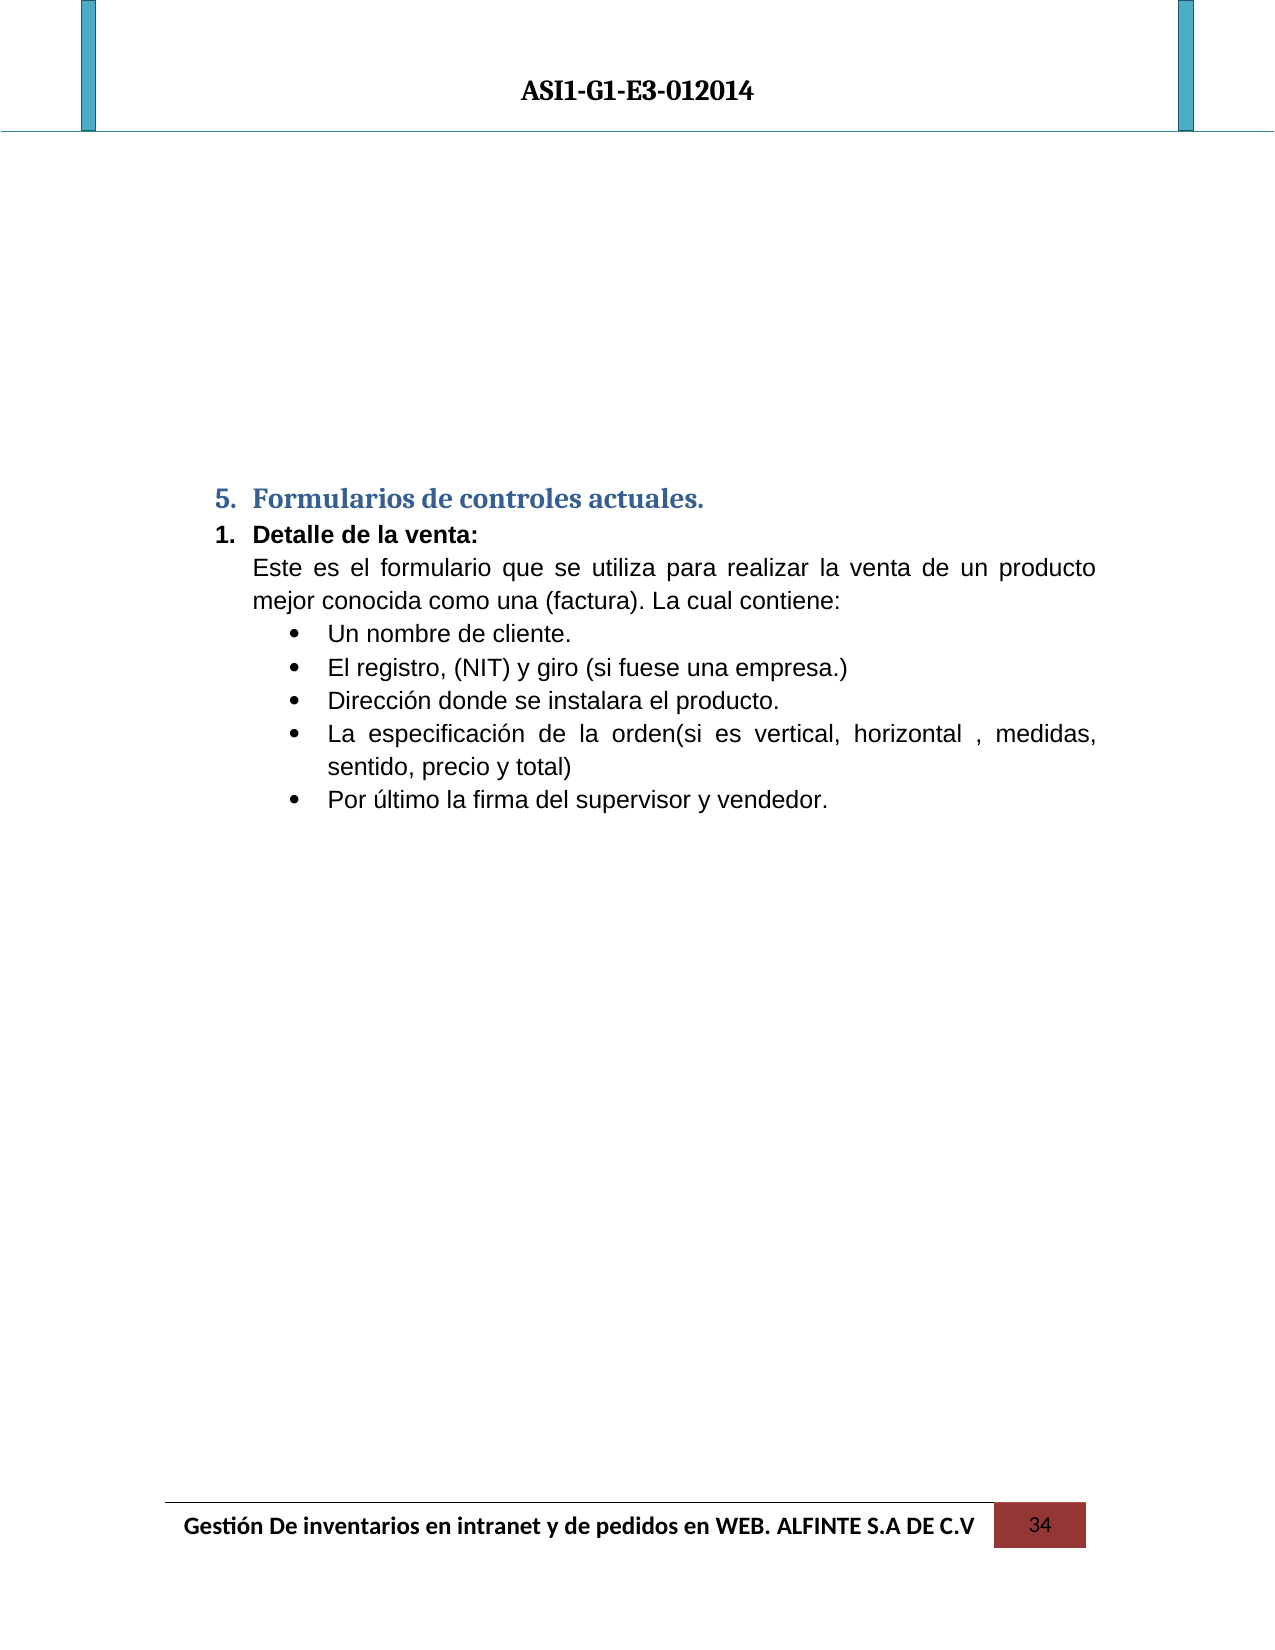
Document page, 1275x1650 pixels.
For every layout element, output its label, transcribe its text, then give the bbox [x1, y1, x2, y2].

list Un nombre de cliente. [290, 619, 1098, 648]
subtitle Formularios de controles actuales. [215, 482, 1098, 515]
list Este es el formulario que se utiliza para realizar la venta de un producto mejor conocida como una (factura). La cual contiene: [252, 553, 1098, 615]
list Por último la firma del supervisor y vendedor. [290, 785, 1098, 814]
list Detalle de la venta: [215, 520, 1098, 549]
list El registro, (NIT) y giro (si fuese una empresa.) [290, 652, 1098, 681]
list La especificación de la orden(si es vertical, horizontal , medidas, sentido, precio y total) [290, 719, 1098, 781]
list Dirección donde se instalara el producto. [290, 686, 1098, 714]
